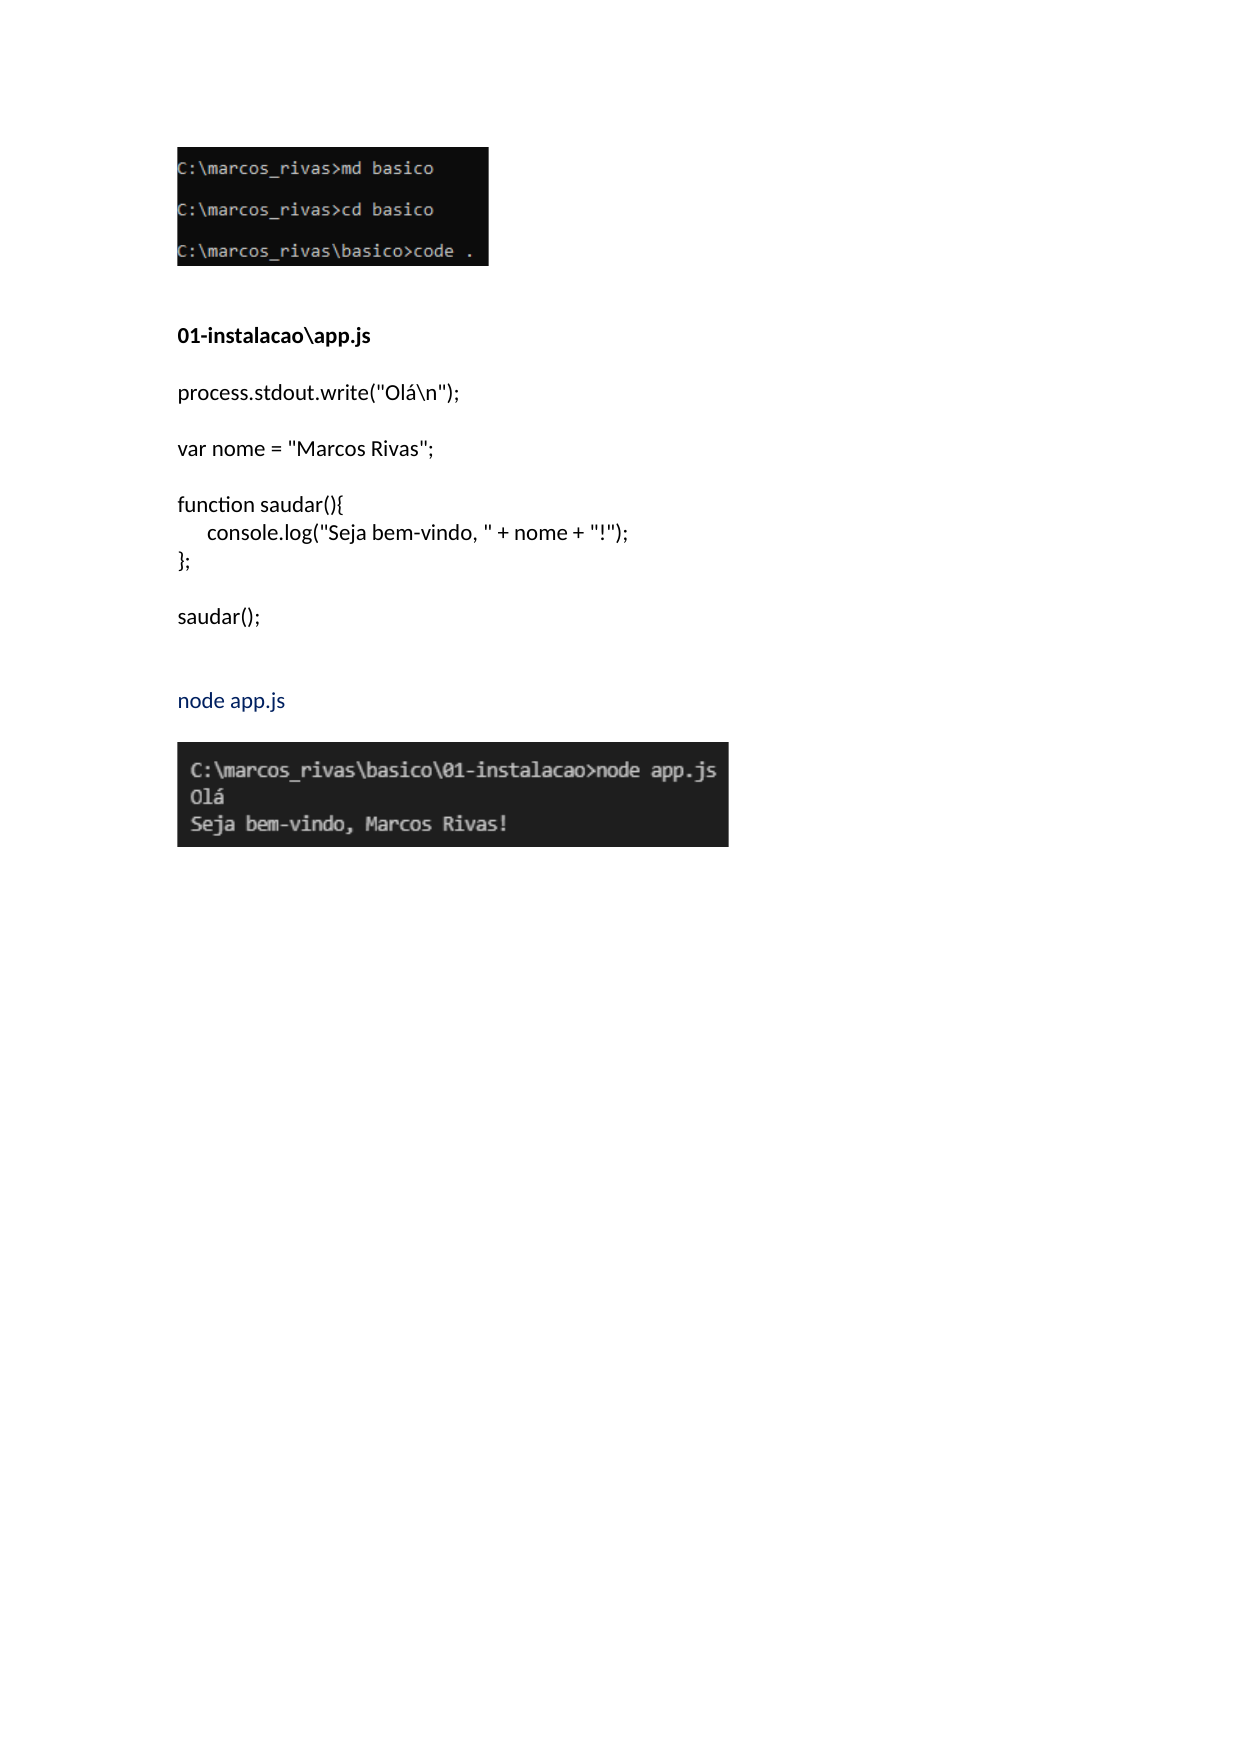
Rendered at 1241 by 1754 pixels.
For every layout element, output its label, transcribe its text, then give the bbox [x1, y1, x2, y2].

text }; [177, 546, 1063, 574]
text process.stdout.write("Olá\n"); [177, 378, 1063, 406]
picture [177, 742, 729, 847]
text 01-instalacao\app.js [177, 322, 1063, 350]
text var nome = "Marcos Rivas"; [177, 434, 1063, 462]
text saudar(); [177, 602, 1063, 630]
text function saudar(){ [177, 490, 1063, 518]
text console.log("Seja bem-vindo, " + nome + "!"); [177, 518, 1063, 546]
picture [177, 147, 489, 266]
text node app.js [177, 686, 1063, 714]
